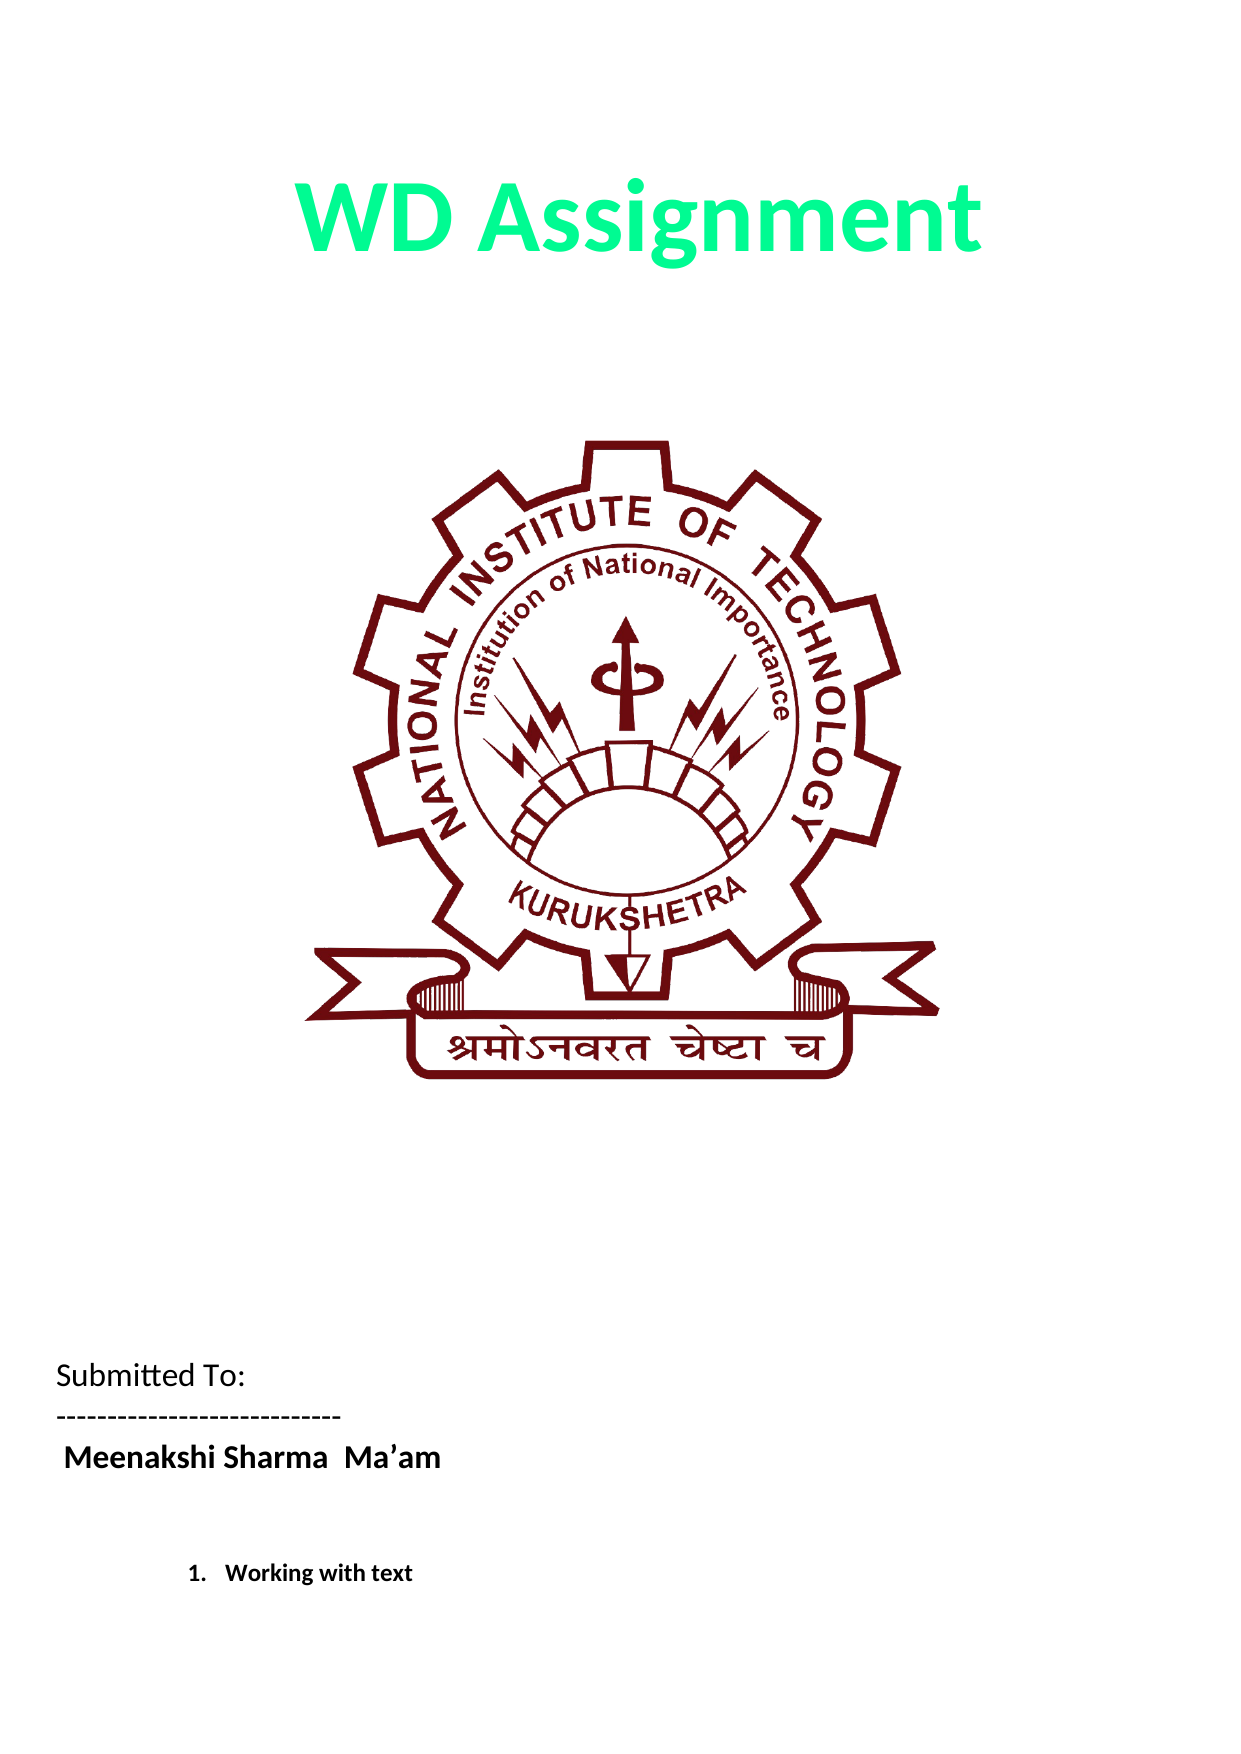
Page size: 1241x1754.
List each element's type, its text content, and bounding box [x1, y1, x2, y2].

picture [300, 419, 953, 1101]
list Working with text [187, 1557, 1090, 1587]
text WD Assignment [187, 150, 1090, 277]
